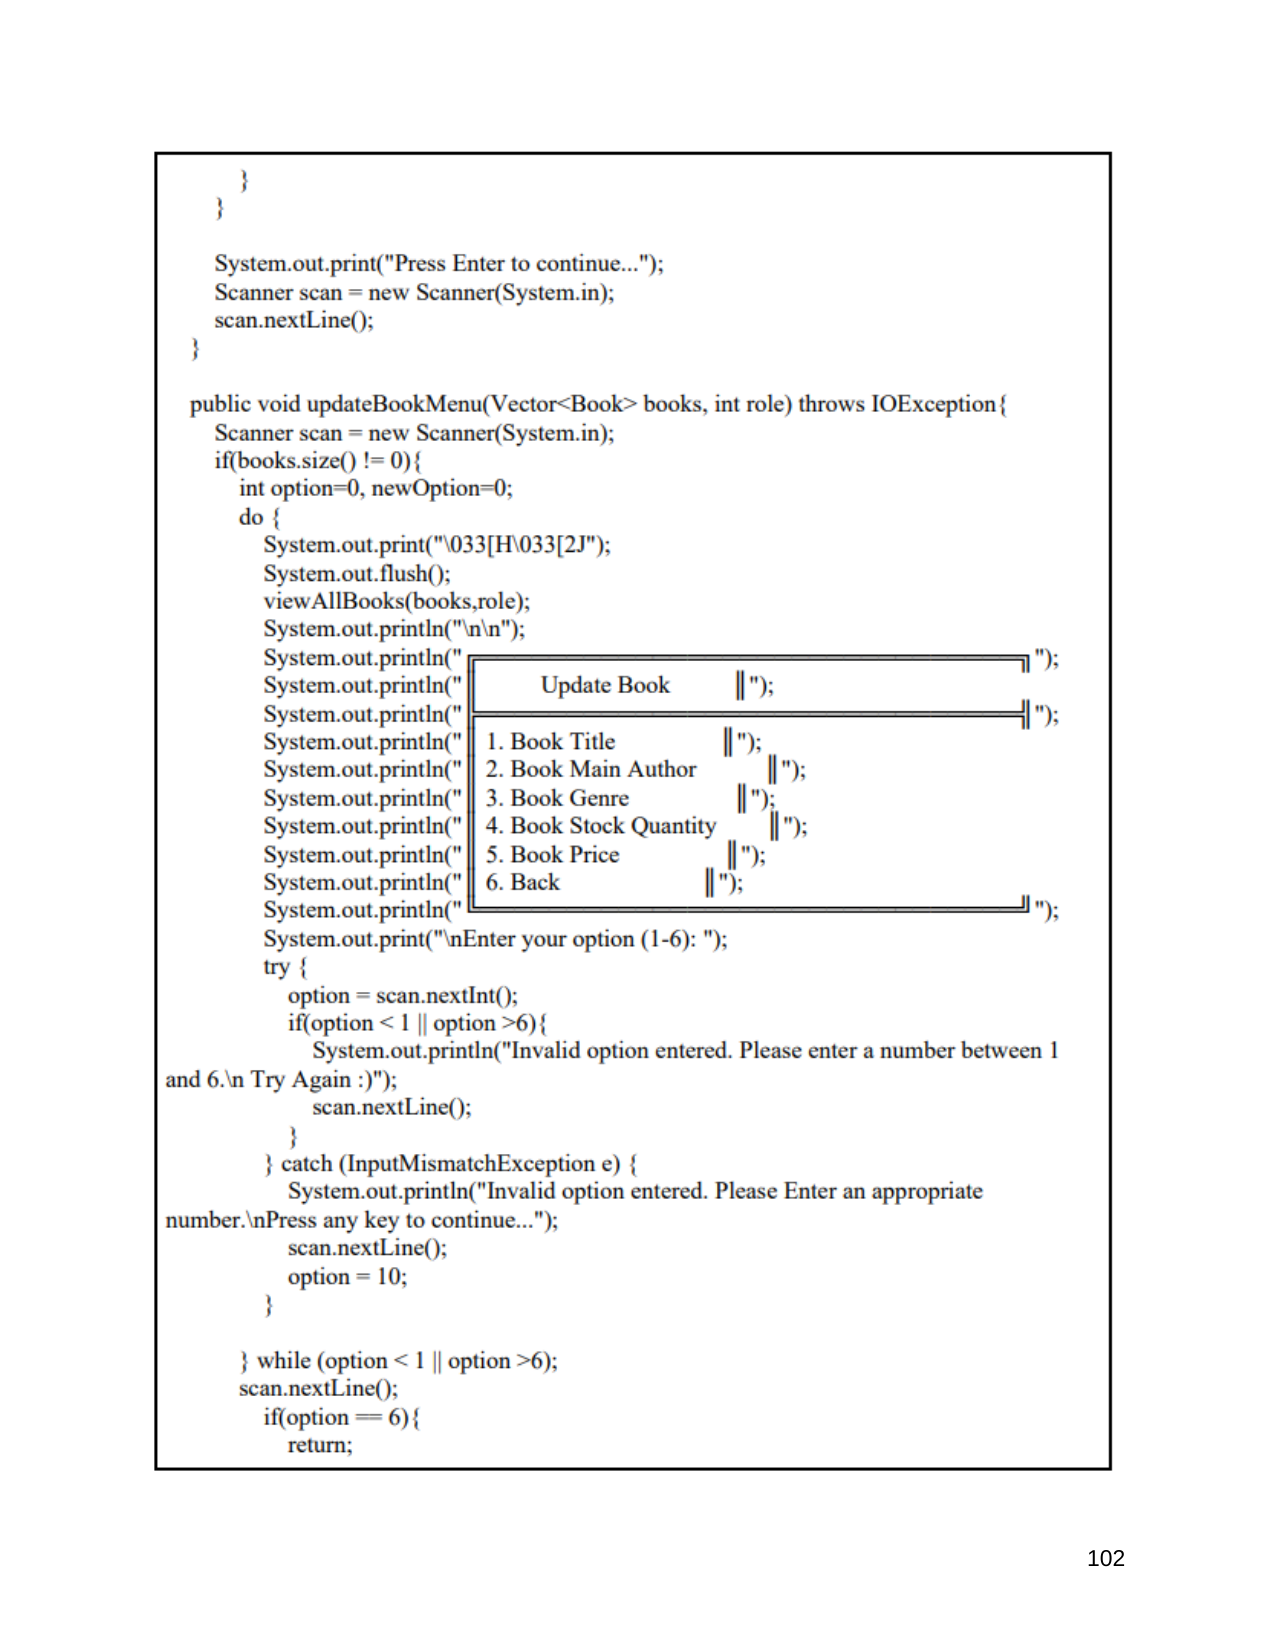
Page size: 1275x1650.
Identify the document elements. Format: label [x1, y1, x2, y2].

picture [150, 150, 1125, 1477]
